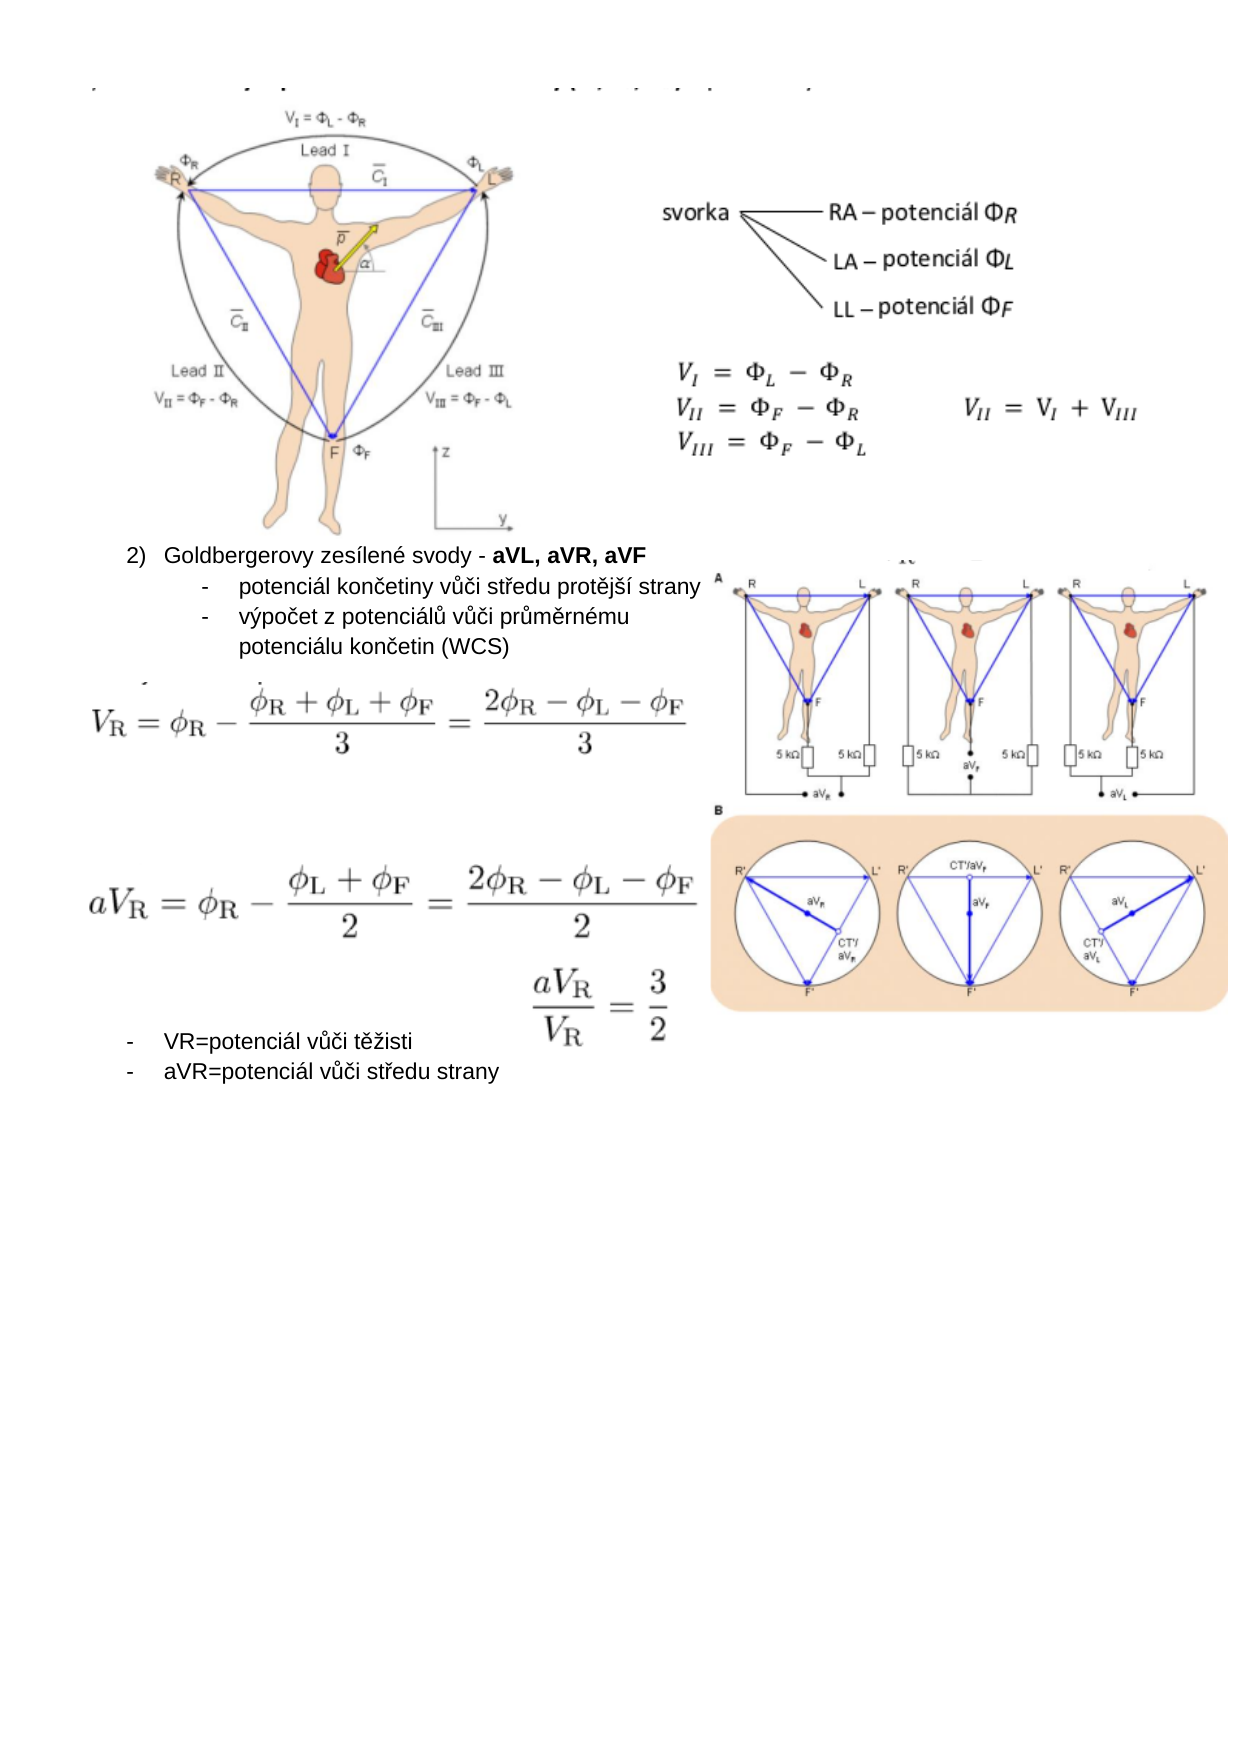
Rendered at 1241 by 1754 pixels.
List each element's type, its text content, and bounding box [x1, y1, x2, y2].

picture [530, 952, 680, 1056]
picture [88, 88, 1152, 539]
list potenciál končetiny vůči středu protější strany [201, 573, 710, 599]
list aVR=potenciál vůči středu strany [126, 1058, 1152, 1084]
list Goldbergerovy zesílené svody - aVL, aVR, aVF [126, 542, 1152, 569]
list VR=potenciál vůči těžisti [126, 945, 1152, 1054]
picture [88, 560, 1228, 1021]
picture [91, 682, 690, 758]
list výpočet z potenciálů vůči průměrnému potenciálu končetin (WCS) [201, 603, 710, 659]
